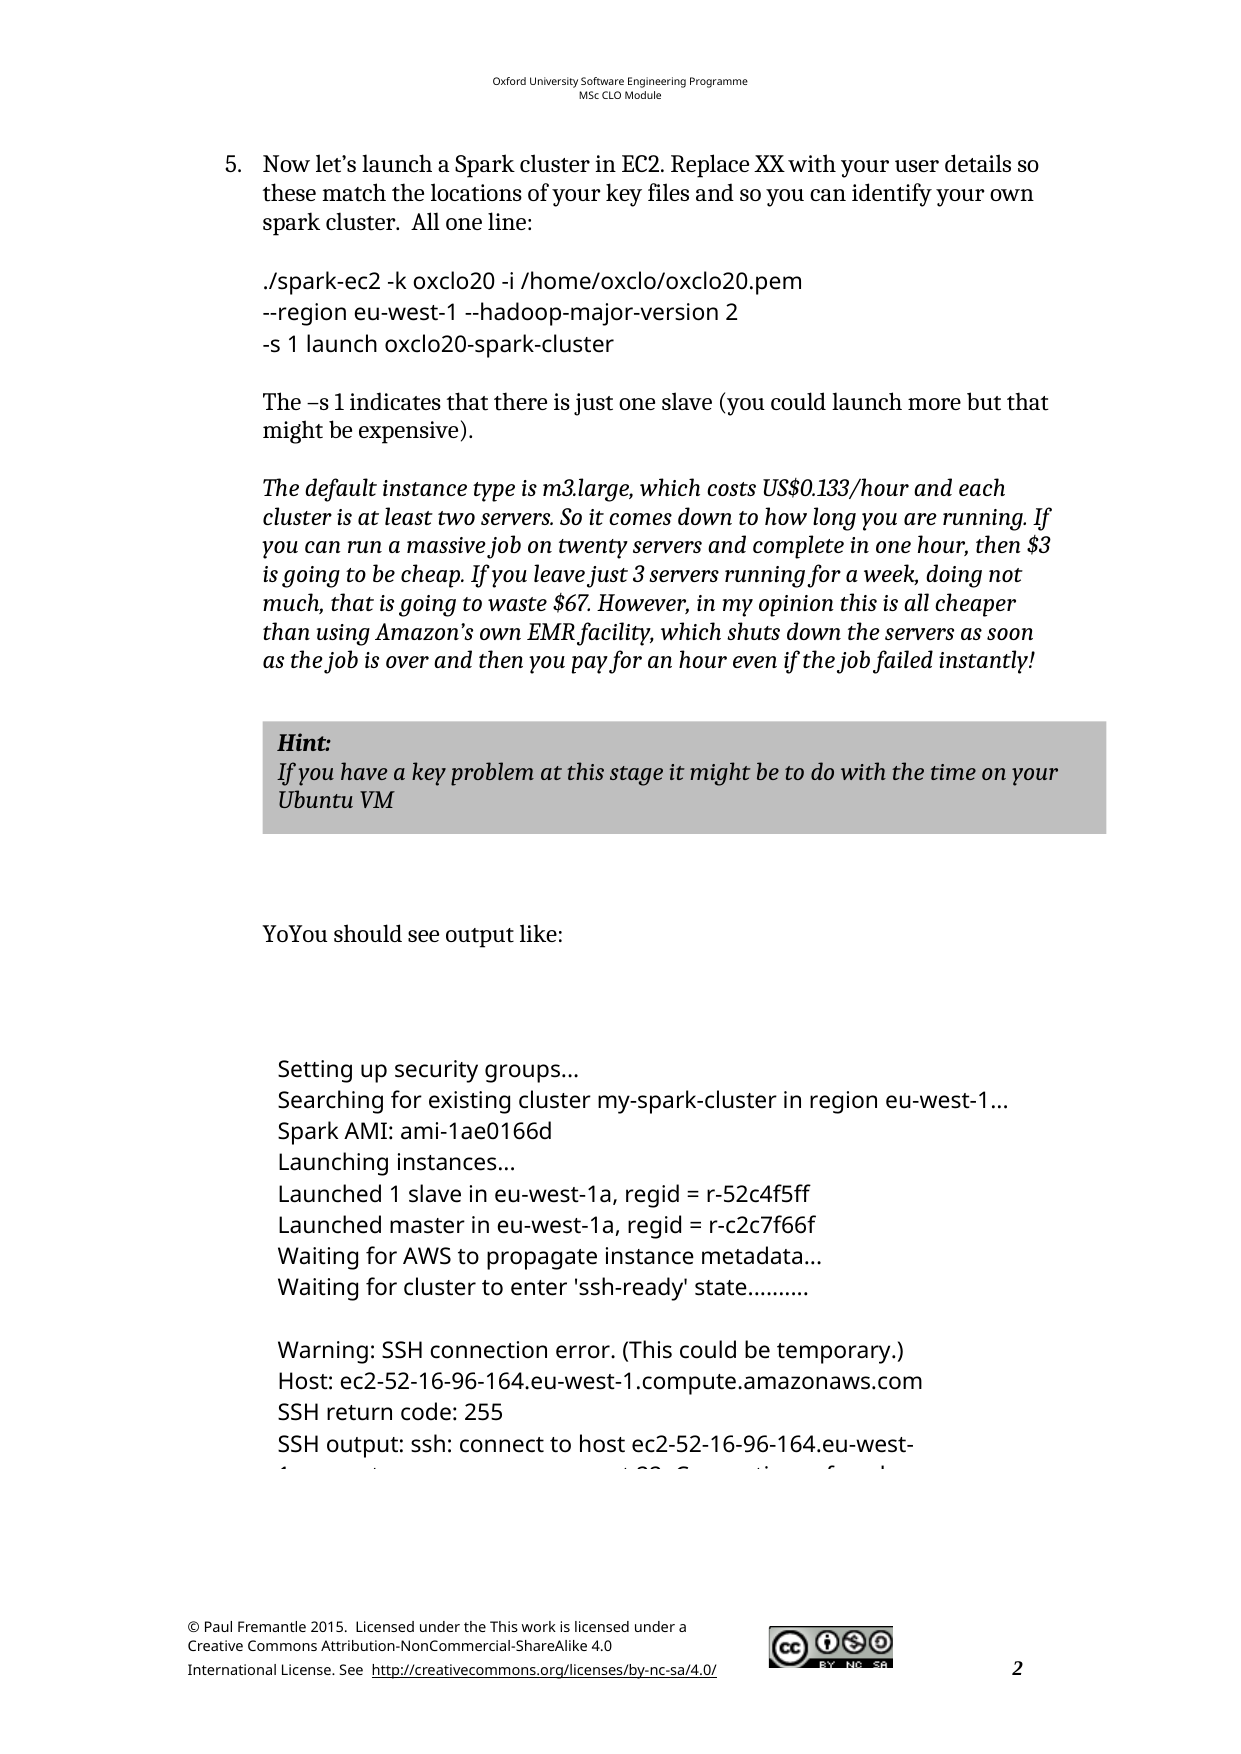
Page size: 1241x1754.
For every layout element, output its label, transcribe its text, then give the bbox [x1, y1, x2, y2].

list Now let’s launch a Spark cluster in EC2. Replace XX with your user details so these match the locations of your key files and so you can identify your own spark cluster. All one line: ./spark-ec2 -k oxclo20 -i /home/oxclo/oxclo20.pem --region eu-west-1 --hadoop-major-version 2 -s 1 launch oxclo20-spark-cluster [225, 150, 1053, 387]
picture [768, 1626, 893, 1668]
list YoYou should see output like: [262, 892, 1053, 1007]
list The –s 1 indicates that there is just one slave (you could launch more but that might be expensive). The default instance type is m3.large, which costs US$0.133/hour and each cluster is at least two servers. So it comes down to how long you are running. If you can run a massive job on twenty servers and complete in one hour, then $3 is going to be cheap. If you leave just 3 servers running for a week, doing not much, that is going to waste $67. However, in my opinion this is all cheaper than using Amazon’s own EMR facility, which shuts down the servers as soon as the job is over and then you pay for an hour even if the job failed instantly! [262, 387, 1053, 704]
